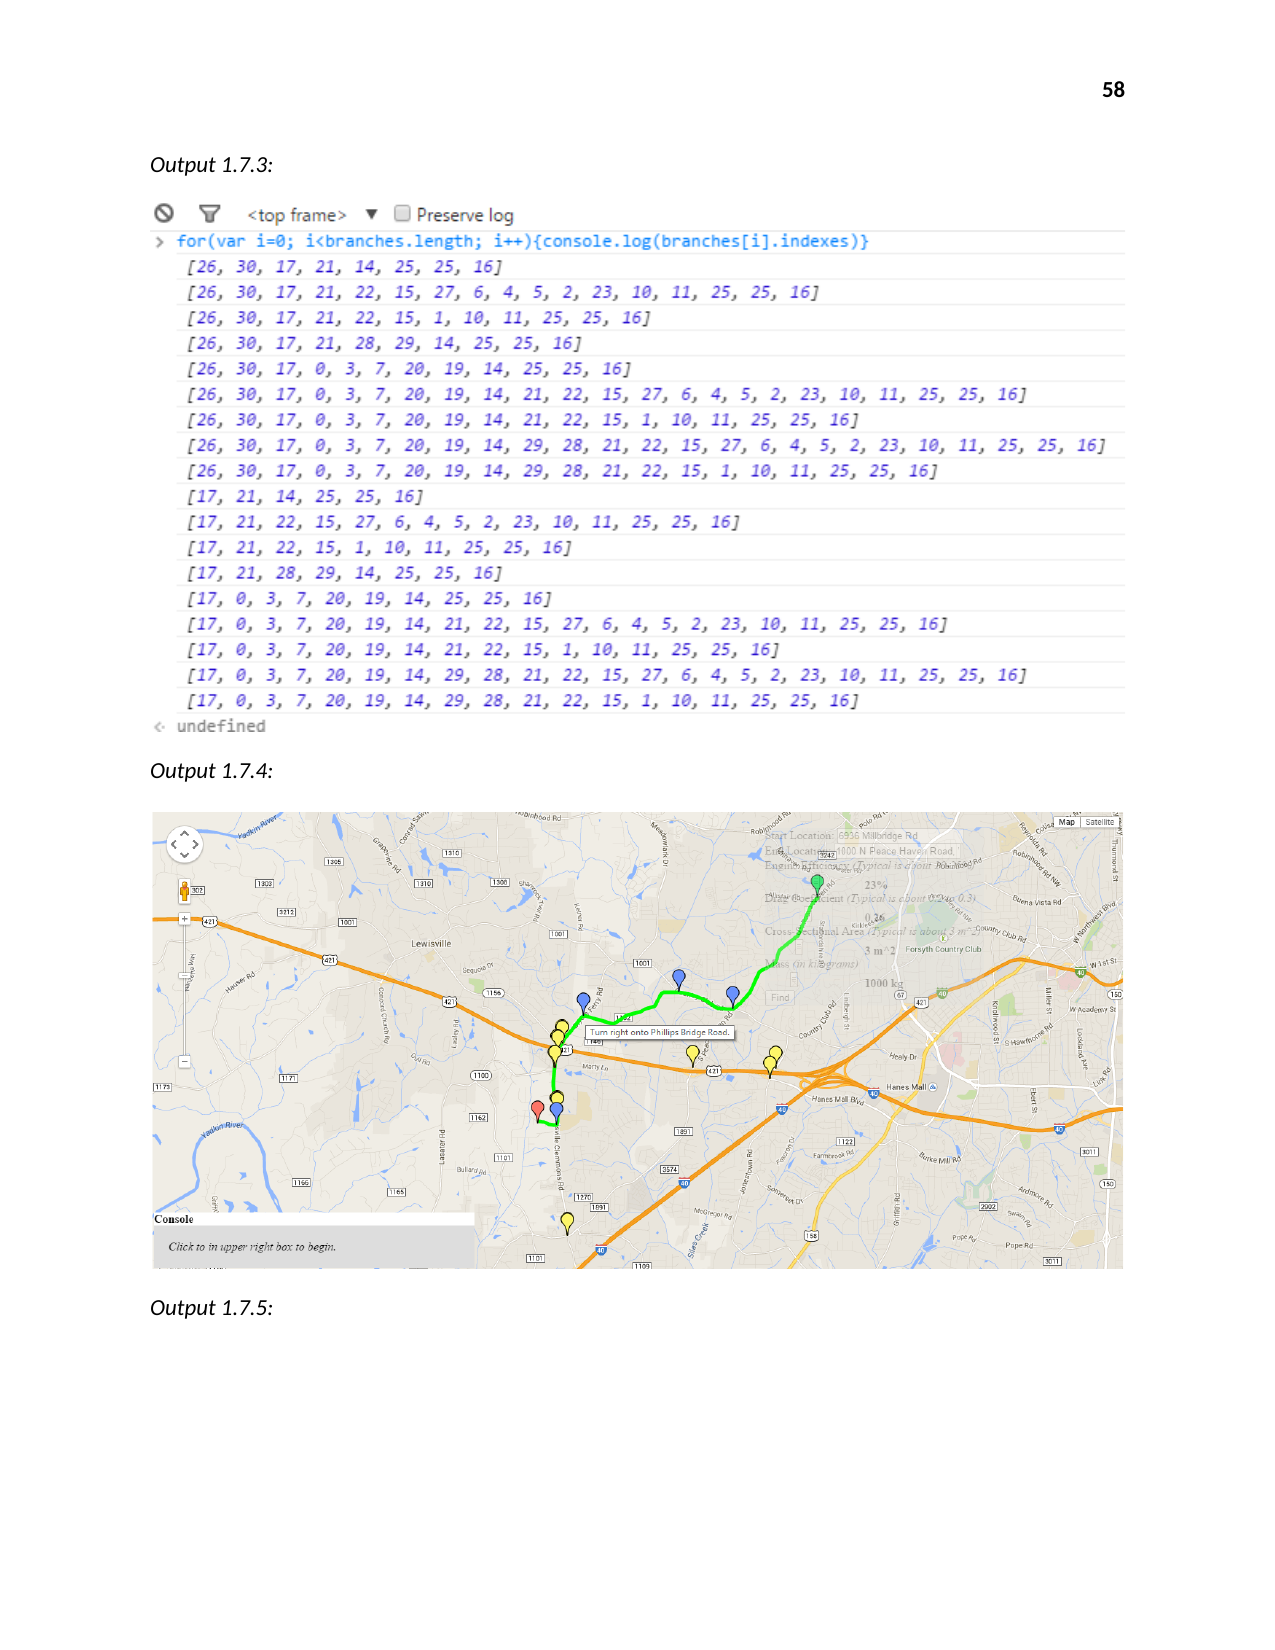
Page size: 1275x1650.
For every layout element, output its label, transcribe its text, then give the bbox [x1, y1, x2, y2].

picture [150, 809, 1124, 1269]
text Output 1.7.3: [150, 150, 1125, 178]
text Output 1.7.5: [150, 1293, 1125, 1321]
picture [150, 203, 1125, 732]
text Output 1.7.4: [150, 756, 1125, 784]
